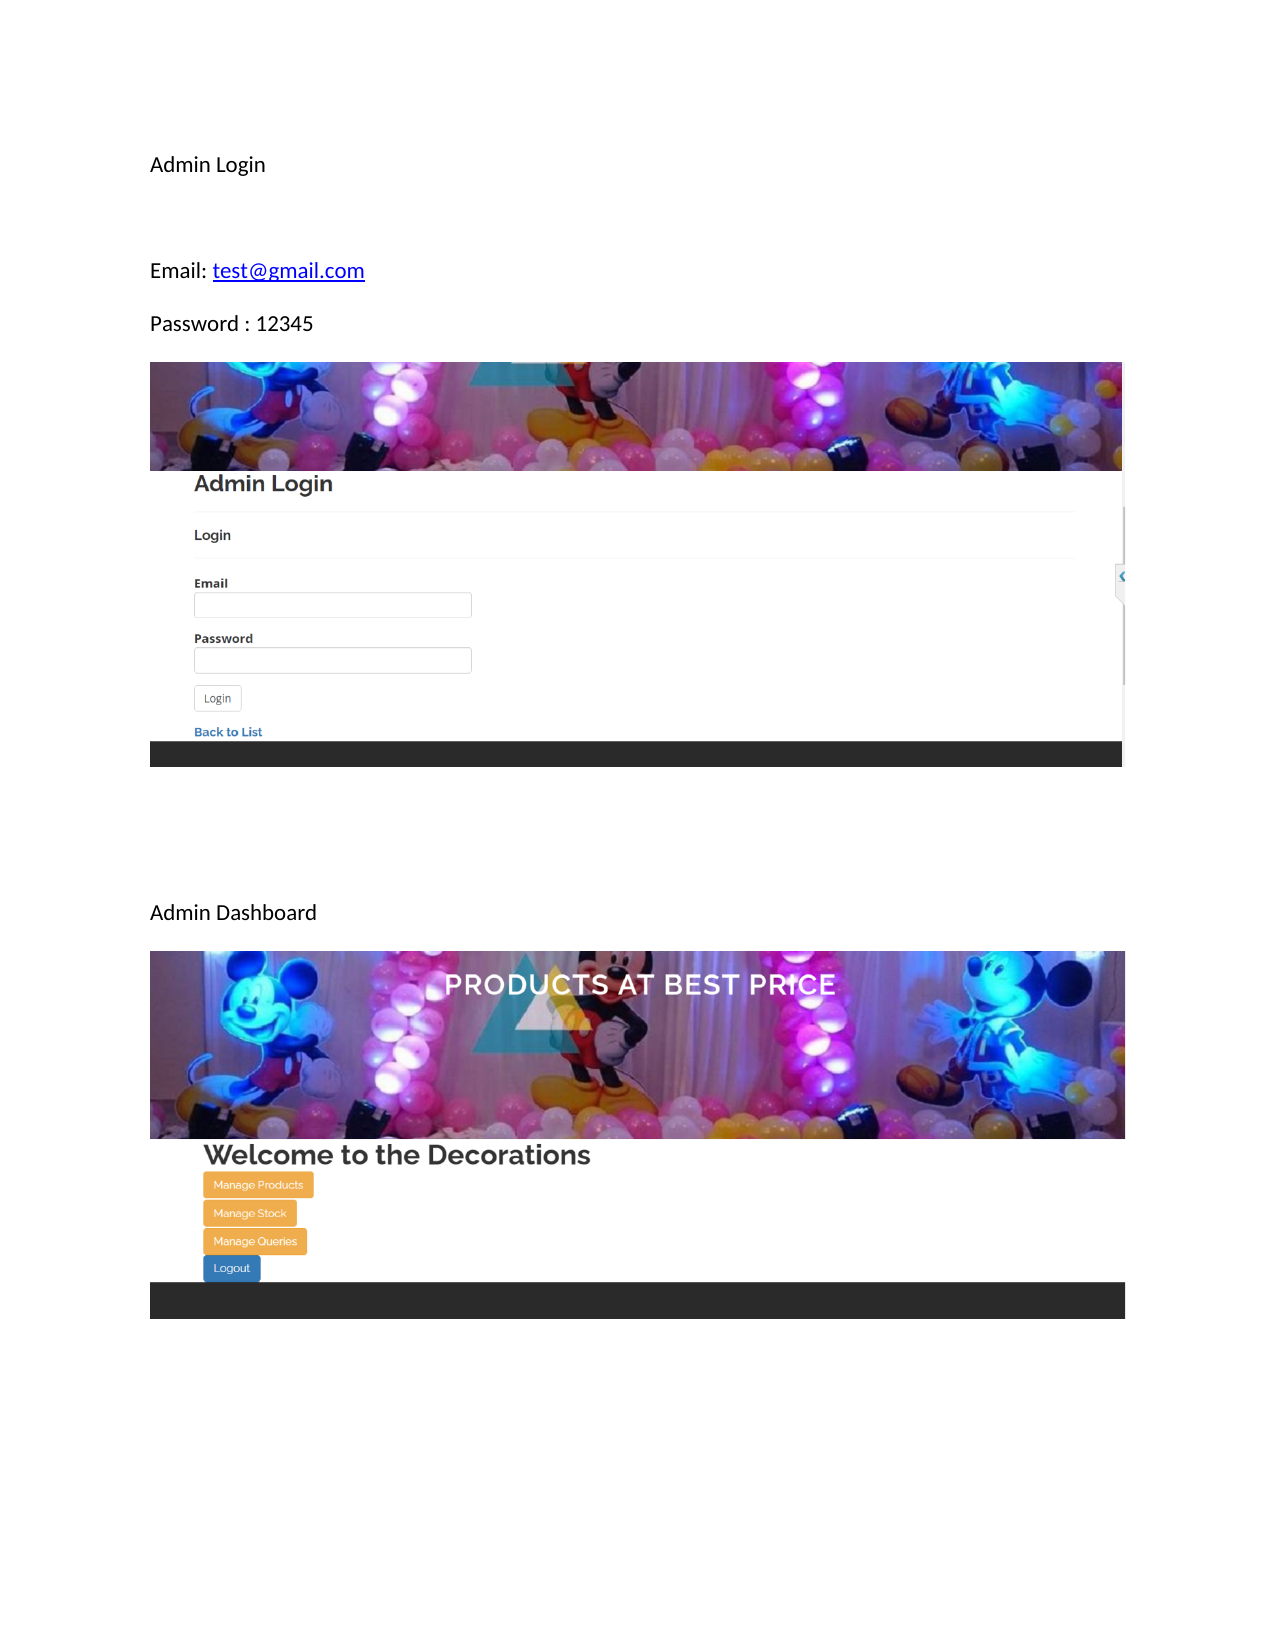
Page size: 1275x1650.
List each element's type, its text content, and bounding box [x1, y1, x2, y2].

text Email: test@gmail.com [150, 256, 1125, 284]
picture [150, 951, 1125, 1319]
text Password : 12345 [150, 309, 1125, 337]
text Admin Dashboard [150, 898, 1125, 926]
picture [150, 362, 1125, 767]
text Admin Login [150, 150, 1125, 178]
